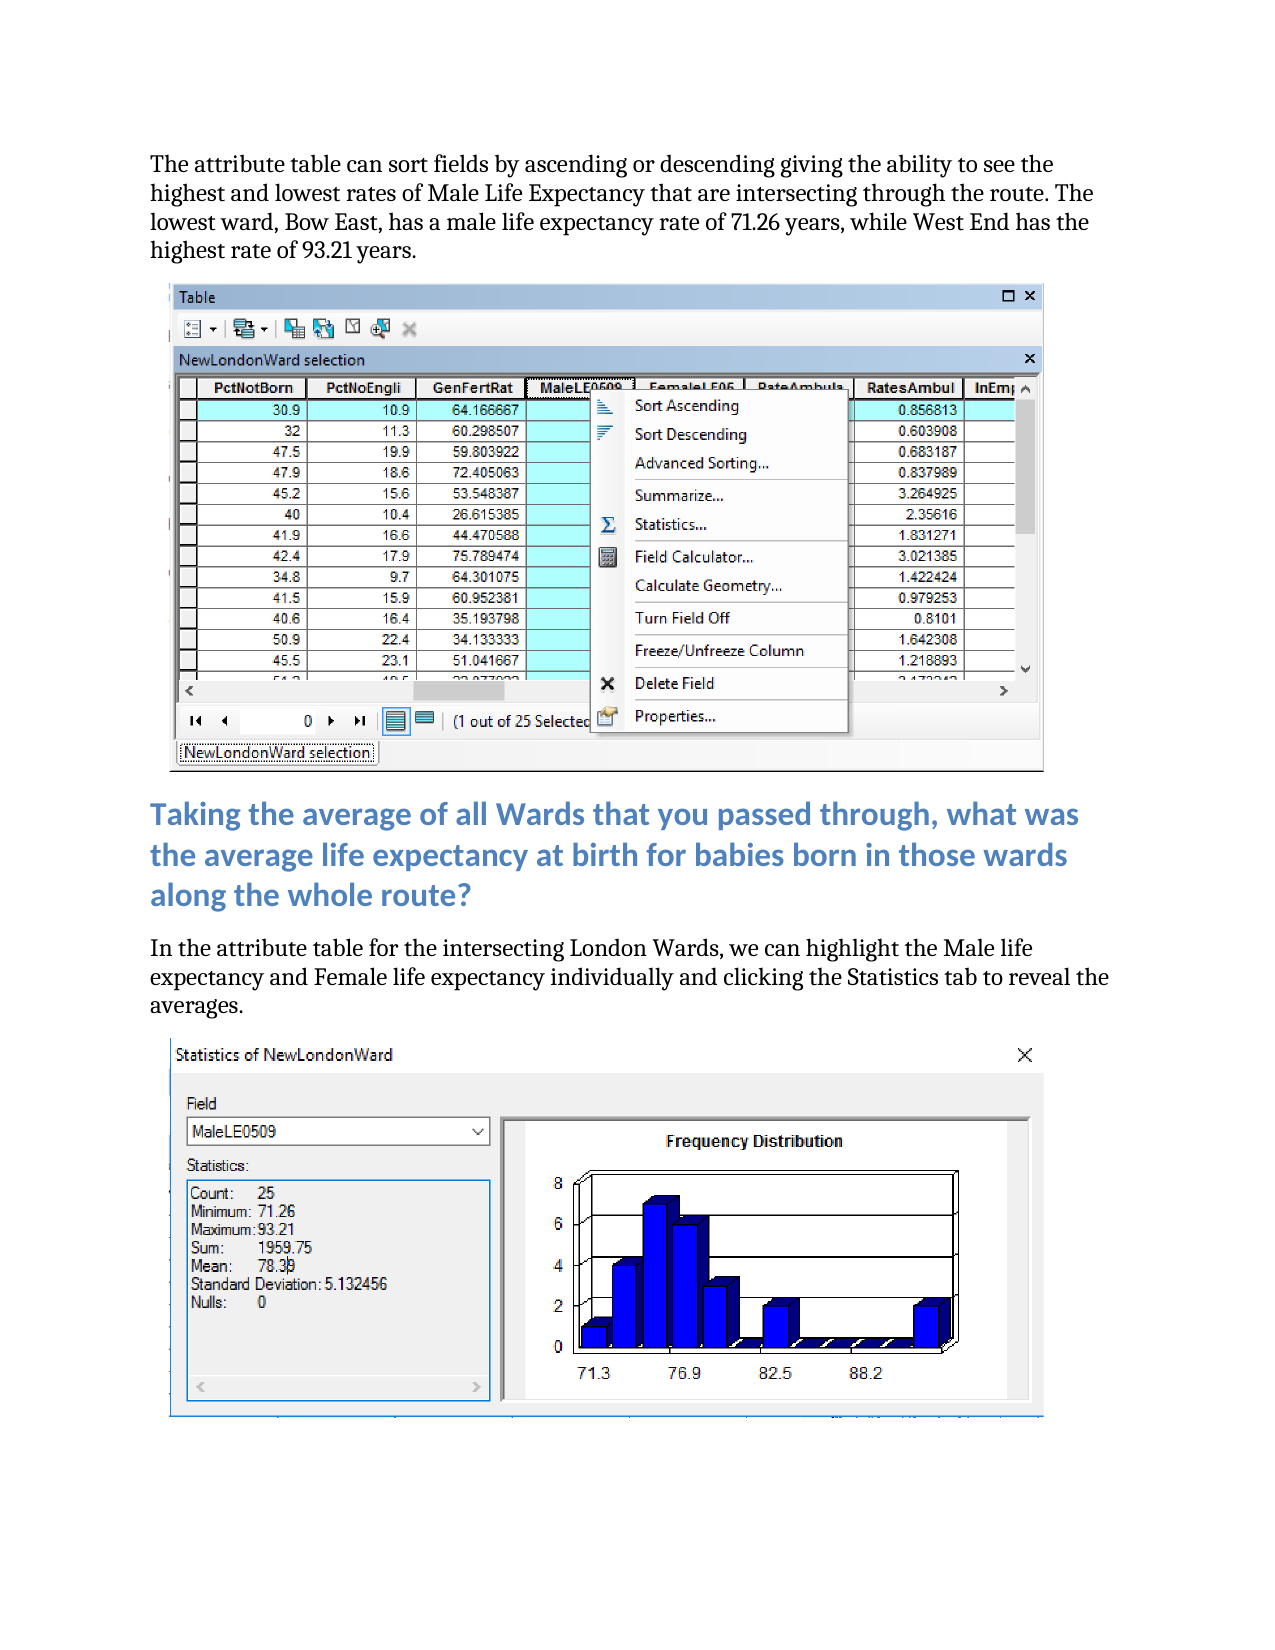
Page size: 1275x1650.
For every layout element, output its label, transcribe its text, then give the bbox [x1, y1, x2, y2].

text The attribute table can sort fields by ascending or descending giving the ability to see the highest and lowest rates of Male Life Expectancy that are intersecting through the route. The lowest ward, Bow East, has a male life expectancy rate of 71.26 years, while West End has the highest rate of 93.21 years. [150, 150, 1125, 265]
picture [168, 283, 1044, 772]
picture [168, 1038, 1044, 1418]
text In the attribute table for the intersecting London Wards, we can highlight the Male life expectancy and Female life expectancy individually and clicking the Statistics tab to reveal the averages. [150, 934, 1125, 1020]
subtitle Taking the average of all Wards that you passed through, what was the average life expectancy at birth for babies born in those wards along the whole route? [150, 793, 1125, 915]
